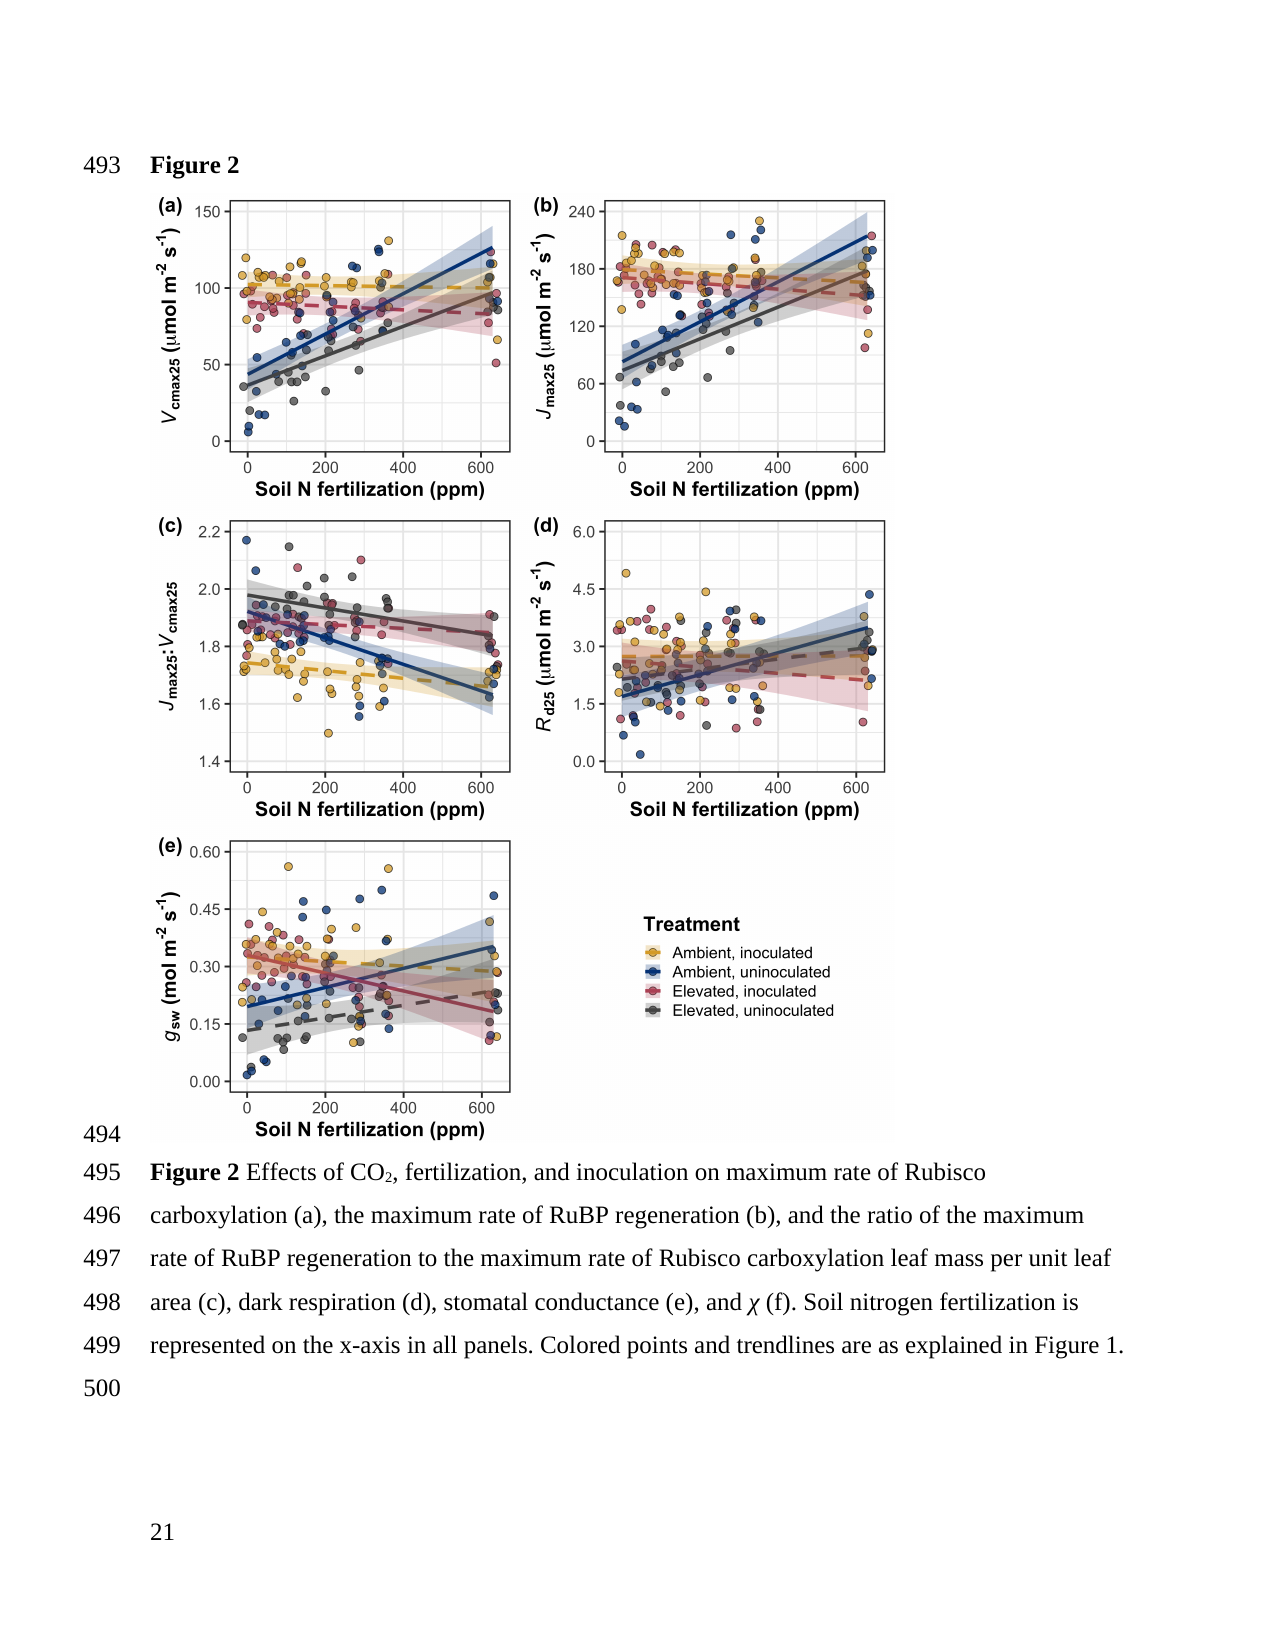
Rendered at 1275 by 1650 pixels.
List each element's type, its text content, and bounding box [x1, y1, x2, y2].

picture [150, 193, 895, 1143]
text Figure 2 Effects of CO2, fertilization, and inoculation on maximum rate of Rubisco carboxylation (a), the maximum rate of RuBP regeneration (b), and the ratio of the maximum rate of RuBP regeneration to the maximum rate of Rubisco carboxylation leaf mass per unit leaf area (c), dark respiration (d), stomatal conductance (e), and χ (f). Soil nitrogen fertilization is represented on the x-axis in all panels. Colored points and trendlines are as explained in Figure 1. [150, 1157, 1125, 1358]
text Figure 2 [150, 150, 1125, 179]
